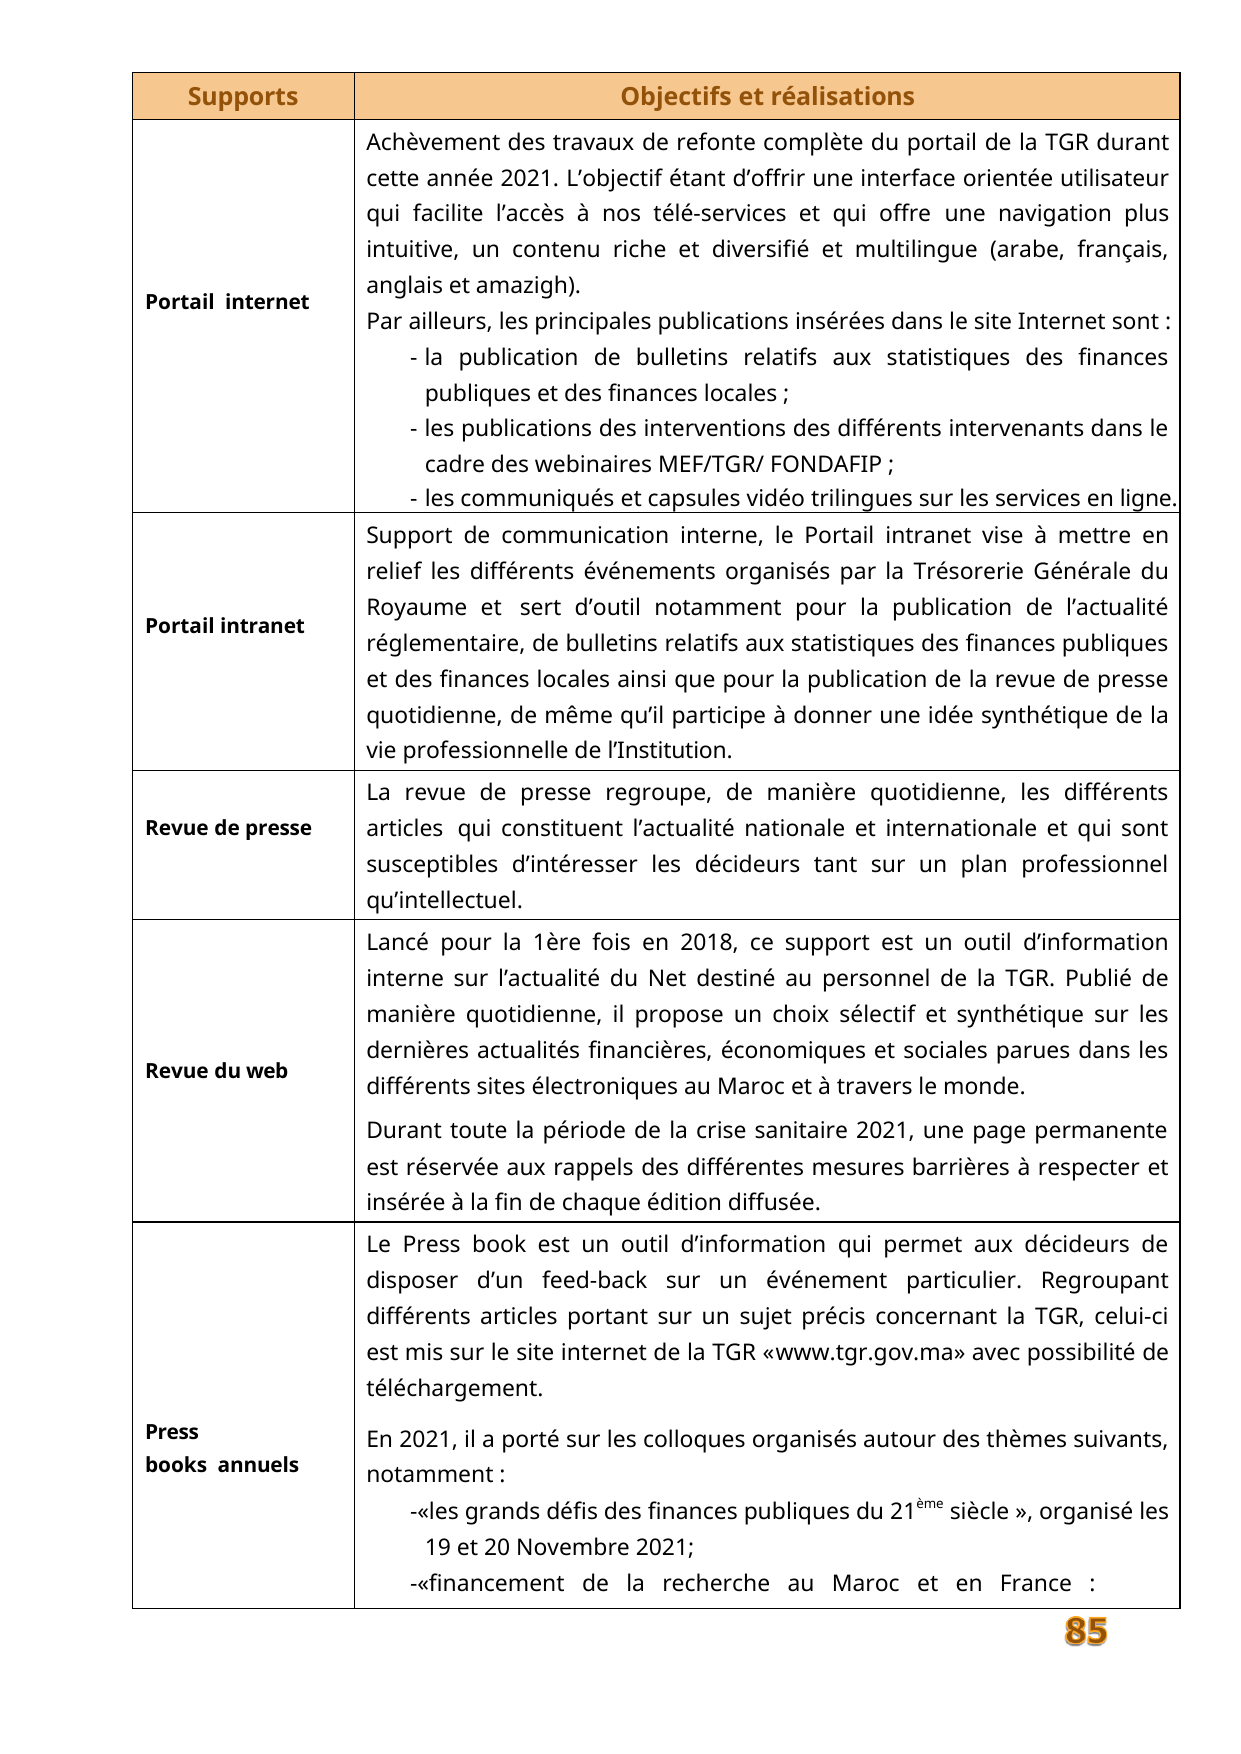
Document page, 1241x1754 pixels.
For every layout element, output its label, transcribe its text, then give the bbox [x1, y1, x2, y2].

table_header Objectifs et réalisations [355, 73, 1179, 119]
table_cell Press books annuels [133, 1223, 354, 1608]
table_cell Portail intranet [133, 513, 354, 769]
table_cell La revue de presse regroupe, de manière quotidienne, les différents articles qui constituent l’actualité nationale et internationale et qui sont susceptibles d’intéresser les décideurs tant sur un plan professionnel qu’intellectuel. [355, 771, 1179, 919]
table_cell Portail internet [133, 120, 354, 512]
table_cell Revue de presse [133, 771, 354, 919]
table_header Supports [133, 73, 354, 119]
table_cell Revue du web [133, 920, 354, 1221]
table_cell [355, 1223, 1179, 1608]
table_cell Lancé pour la 1ère fois en 2018, ce support est un outil d’information interne sur l’actualité du Net destiné au personnel de la TGR. Publié de manière quotidienne, il propose un choix sélectif et synthétique sur les dernières actualités financières, économiques et sociales parues dans les différents sites électroniques au Maroc et à travers le monde. Durant toute la période de la crise sanitaire 2021, une page permanente est réservée aux rappels des différentes mesures barrières à respecter et insérée à la fin de chaque édition diffusée. [355, 920, 1179, 1221]
table_cell Achèvement des travaux de refonte complète du portail de la TGR durant cette année 2021. L’objectif étant d’offrir une interface orientée utilisateur qui facilite l’accès à nos télé-services et qui offre une navigation plus intuitive, un contenu riche et diversifié et multilingue (arabe, français, anglais et amazigh). Par ailleurs, les principales publications insérées dans le site Internet sont : la publication de bulletins relatifs aux statistiques des finances publiques et des finances locales ; les publications des interventions des différents intervenants dans le cadre des webinaires MEF/TGR/ FONDAFIP ; les communiqués et capsules vidéo trilingues sur les services en ligne. [355, 120, 1179, 512]
table_cell Support de communication interne, le Portail intranet vise à mettre en relief les différents événements organisés par la Trésorerie Générale du Royaume et sert d’outil notamment pour la publication de l’actualité réglementaire, de bulletins relatifs aux statistiques des finances publiques et des finances locales ainsi que pour la publication de la revue de presse quotidienne, de même qu’il participe à donner une idée synthétique de la vie professionnelle de l’Institution. [355, 513, 1179, 769]
picture [1063, 1616, 1108, 1647]
